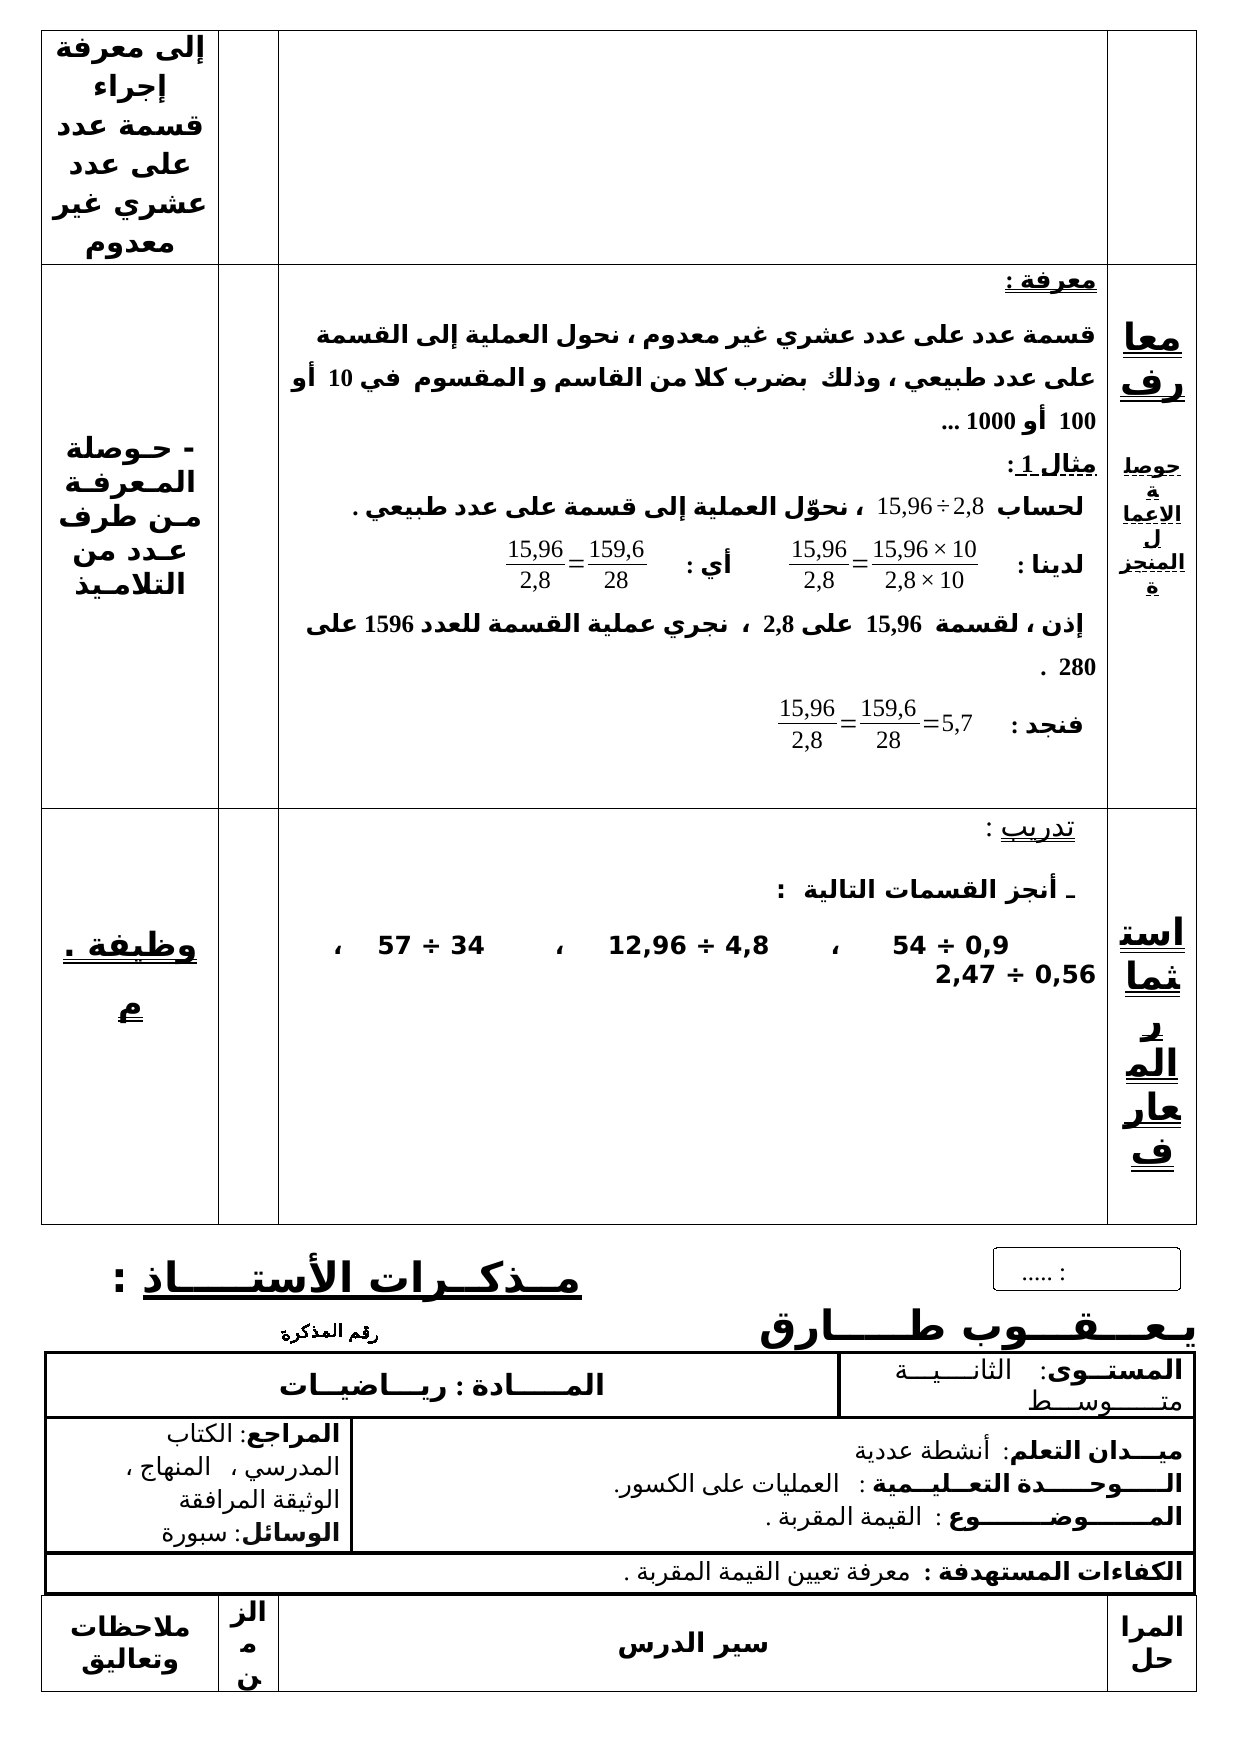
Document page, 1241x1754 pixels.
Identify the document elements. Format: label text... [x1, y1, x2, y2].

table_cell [279, 31, 1107, 264]
table_cell معارف حوصلة الاعمال المنجزة [1108, 265, 1196, 808]
text مــذكــرات الأستـــــاذ : يـعـــقـــوب طـــــارق [41, 1254, 1199, 1351]
table_header ملاحظات وتعاليق [42, 1596, 218, 1691]
table_header المراحل [1108, 1596, 1196, 1691]
table_cell استثمار المعارف [1108, 809, 1196, 1224]
table_header سير الدرس [279, 1596, 1107, 1691]
table_cell [219, 809, 278, 1224]
table_cell - حـوصلة المـعرفـة مـن طرف عـدد من التلامـيذ [42, 265, 218, 808]
table_cell تدريب : ـ أنجز القسمات التالية : 0,9 ÷ 54 ، 4,8 ÷ 12,96 ، 34 ÷ 57 ، 0,56 ÷ 2,47 [279, 809, 1107, 1224]
table_cell معرفة : قسمة عدد على عدد عشري غير معدوم ، نحول العملية إلى القسمة على عدد طبيعي ، وذلك بضرب كلا من القاسم و المقسوم في 10 أو 100 أو 1000 ... مثال 1 : لحساب ، نحوّل العملية إلى قسمة على عدد طبيعي . لدينا : أي : إذن ، لقسمة 15,96 على 2,8 ، نجري عملية القسمة للعدد 1596 على 280 . فنجد : [279, 265, 1107, 808]
table_cell [219, 265, 278, 808]
table_header الزمن [219, 1596, 278, 1691]
table_cell ميـــدان التعلم: أنشطة عددية الـــــوحـــــدة التعــليــمية : العمليات على الكسور. المـــــــوضــــــــوع : القيمة المقربة . [353, 1419, 1193, 1551]
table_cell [1108, 31, 1196, 264]
table_cell وظيفة .م [42, 809, 218, 1224]
table_header المـــــادة : ريـــاضيــات [47, 1354, 837, 1416]
table_cell المراجع: الكتاب المدرسي ، المنهاج ، الوثيقة المرافقة الوسائل: سبورة [47, 1419, 350, 1551]
table_cell الكفاءات المستهدفة : معرفة تعيين القيمة المقربة . [47, 1555, 1193, 1592]
table_header المستــوى: الثانــــيـــة متــــــوســـط [841, 1354, 1193, 1416]
